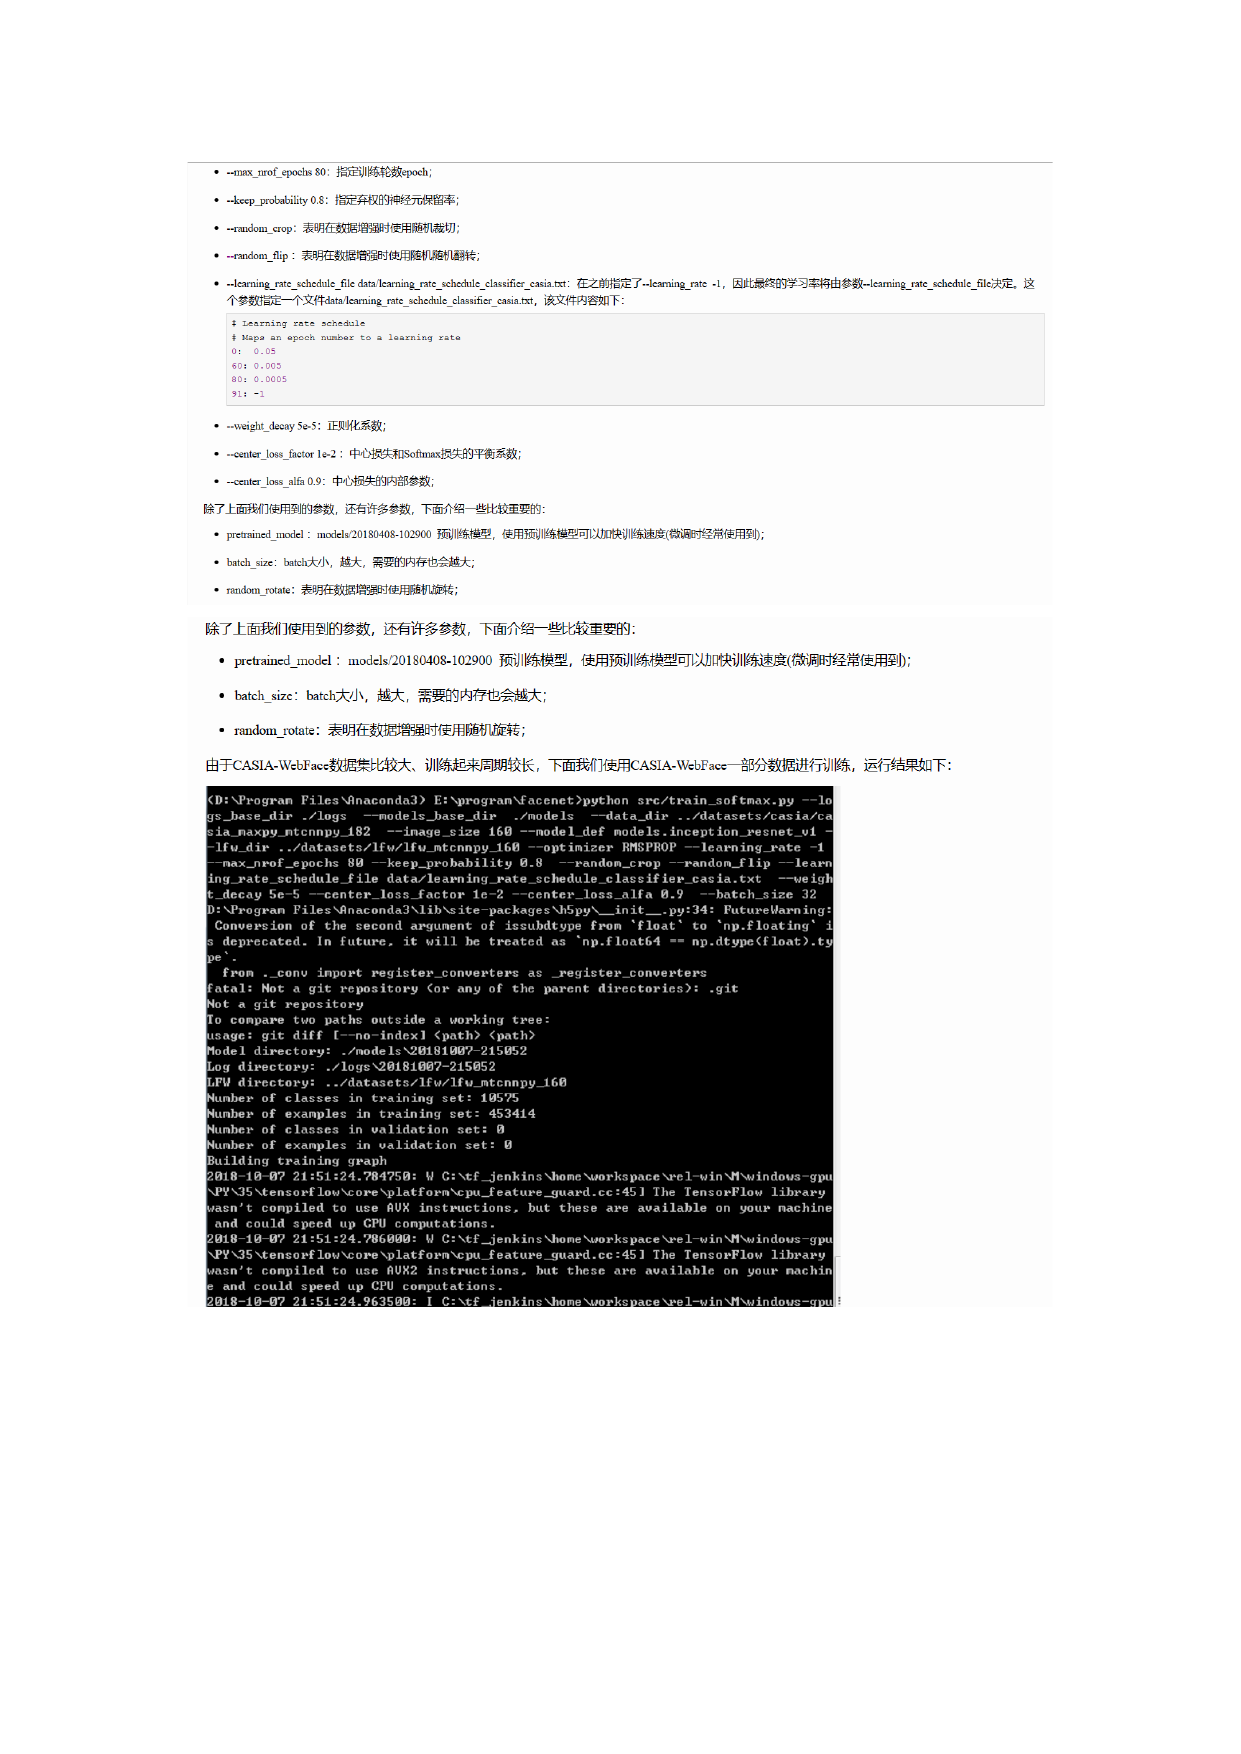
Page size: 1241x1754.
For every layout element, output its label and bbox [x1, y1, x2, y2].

picture [187, 162, 1053, 605]
picture [187, 617, 1053, 1307]
